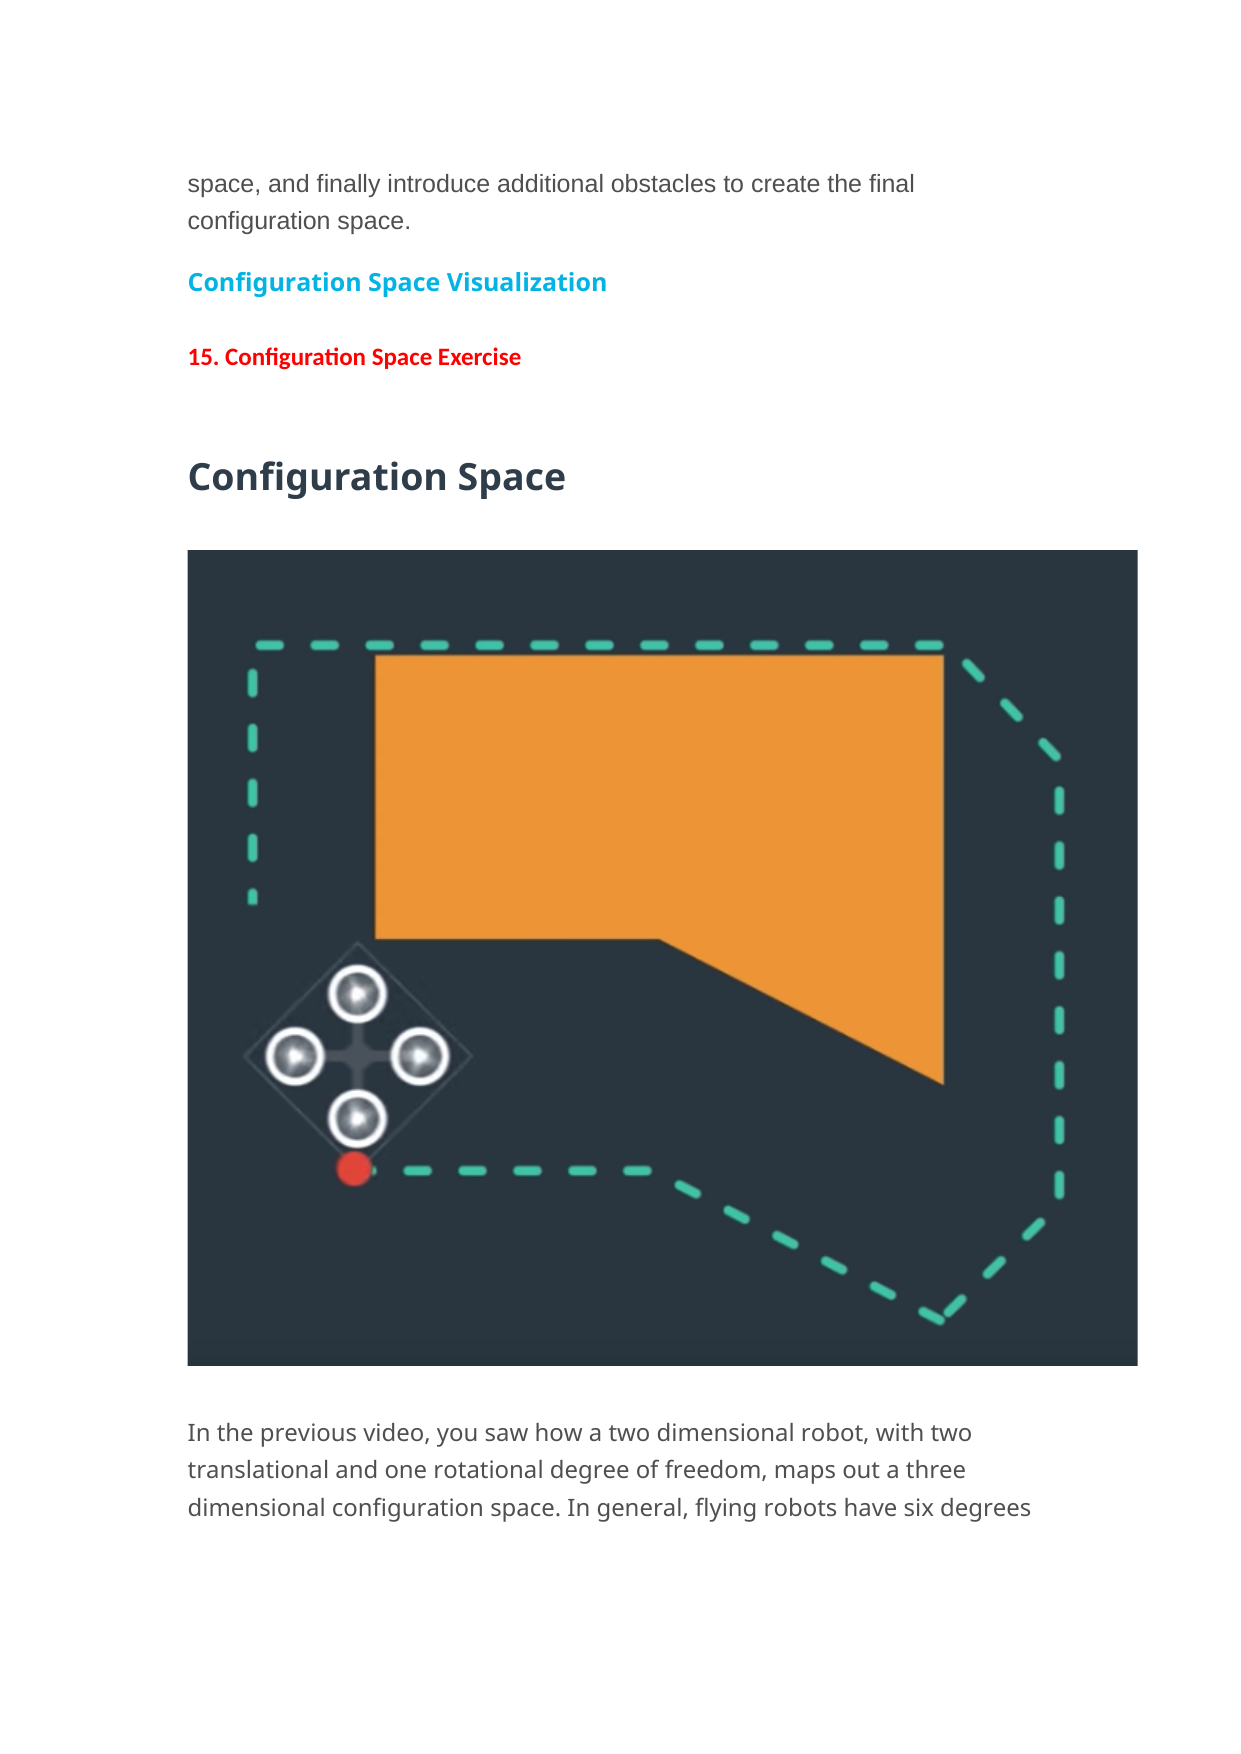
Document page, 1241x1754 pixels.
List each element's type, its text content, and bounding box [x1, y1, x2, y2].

list Configuration Space Exercise [187, 338, 1053, 375]
text Configuration Space Visualization [187, 263, 1053, 300]
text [187, 1413, 1053, 1525]
text Configuration Space [187, 438, 1053, 513]
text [187, 164, 1053, 239]
picture [187, 550, 1138, 1366]
